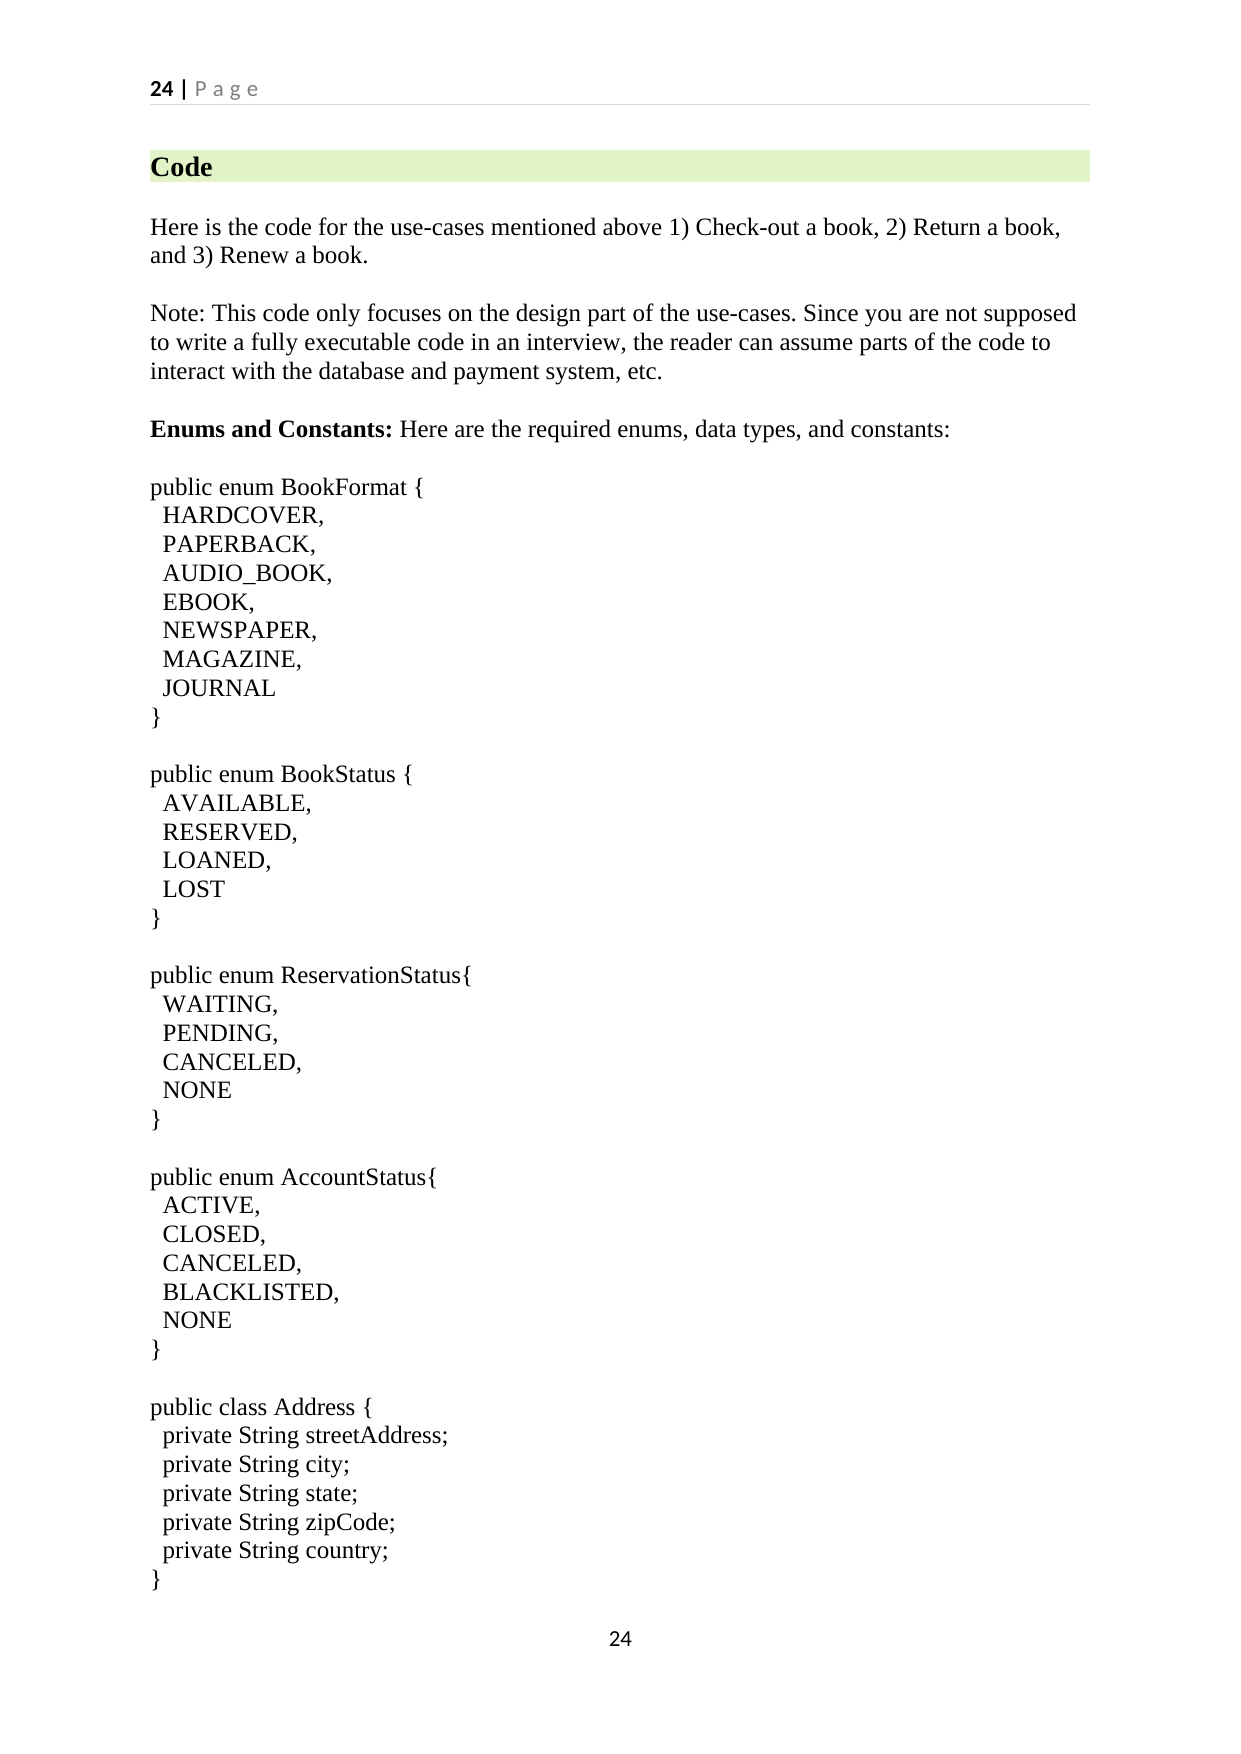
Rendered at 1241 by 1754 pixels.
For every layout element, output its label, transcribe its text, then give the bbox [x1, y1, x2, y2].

text private String state; [150, 1478, 1090, 1507]
text } [150, 702, 1090, 730]
text AVAILABLE, [150, 788, 1090, 817]
text CANCELED, [150, 1047, 1090, 1075]
text public enum BookStatus { [150, 759, 1090, 788]
text RESERVED, [150, 817, 1090, 845]
text public enum ReservationStatus{ [150, 960, 1090, 989]
text private String streetAddress; [150, 1420, 1090, 1449]
text BLACKLISTED, [150, 1277, 1090, 1305]
text PENDING, [150, 1018, 1090, 1047]
text private String country; [150, 1535, 1090, 1564]
text PAPERBACK, [150, 529, 1090, 558]
text private String zipCode; [150, 1507, 1090, 1535]
text JOURNAL [150, 673, 1090, 702]
text MAGAZINE, [150, 644, 1090, 673]
text } [150, 1564, 1090, 1593]
text CANCELED, [150, 1248, 1090, 1277]
text HARDCOVER, [150, 500, 1090, 529]
text Here is the code for the use-cases mentioned above 1) Check-out a book, 2) Return a book, and 3) Renew a book. [150, 212, 1090, 269]
text NONE [150, 1305, 1090, 1334]
text Note: This code only focuses on the design part of the use-cases. Since you are not supposed to write a fully executable code in an interview, the reader can assume parts of the code to interact with the database and payment system, etc. [150, 298, 1090, 384]
text private String city; [150, 1449, 1090, 1478]
text } [150, 1334, 1090, 1363]
text LOST [150, 874, 1090, 903]
text AUDIO_BOOK, [150, 558, 1090, 587]
text } [150, 1104, 1090, 1133]
text } [150, 903, 1090, 932]
text NONE [150, 1075, 1090, 1104]
text CLOSED, [150, 1219, 1090, 1248]
text LOANED, [150, 845, 1090, 874]
text Enums and Constants: Here are the required enums, data types, and constants: [150, 414, 1090, 442]
text WAITING, [150, 989, 1090, 1018]
text public class Address { [150, 1392, 1090, 1420]
text public enum BookFormat { [150, 472, 1090, 500]
text EBOOK, [150, 587, 1090, 615]
text NEWSPAPER, [150, 615, 1090, 644]
text public enum AccountStatus{ [150, 1162, 1090, 1190]
subtitle Code [150, 150, 1090, 182]
text ACTIVE, [150, 1190, 1090, 1219]
